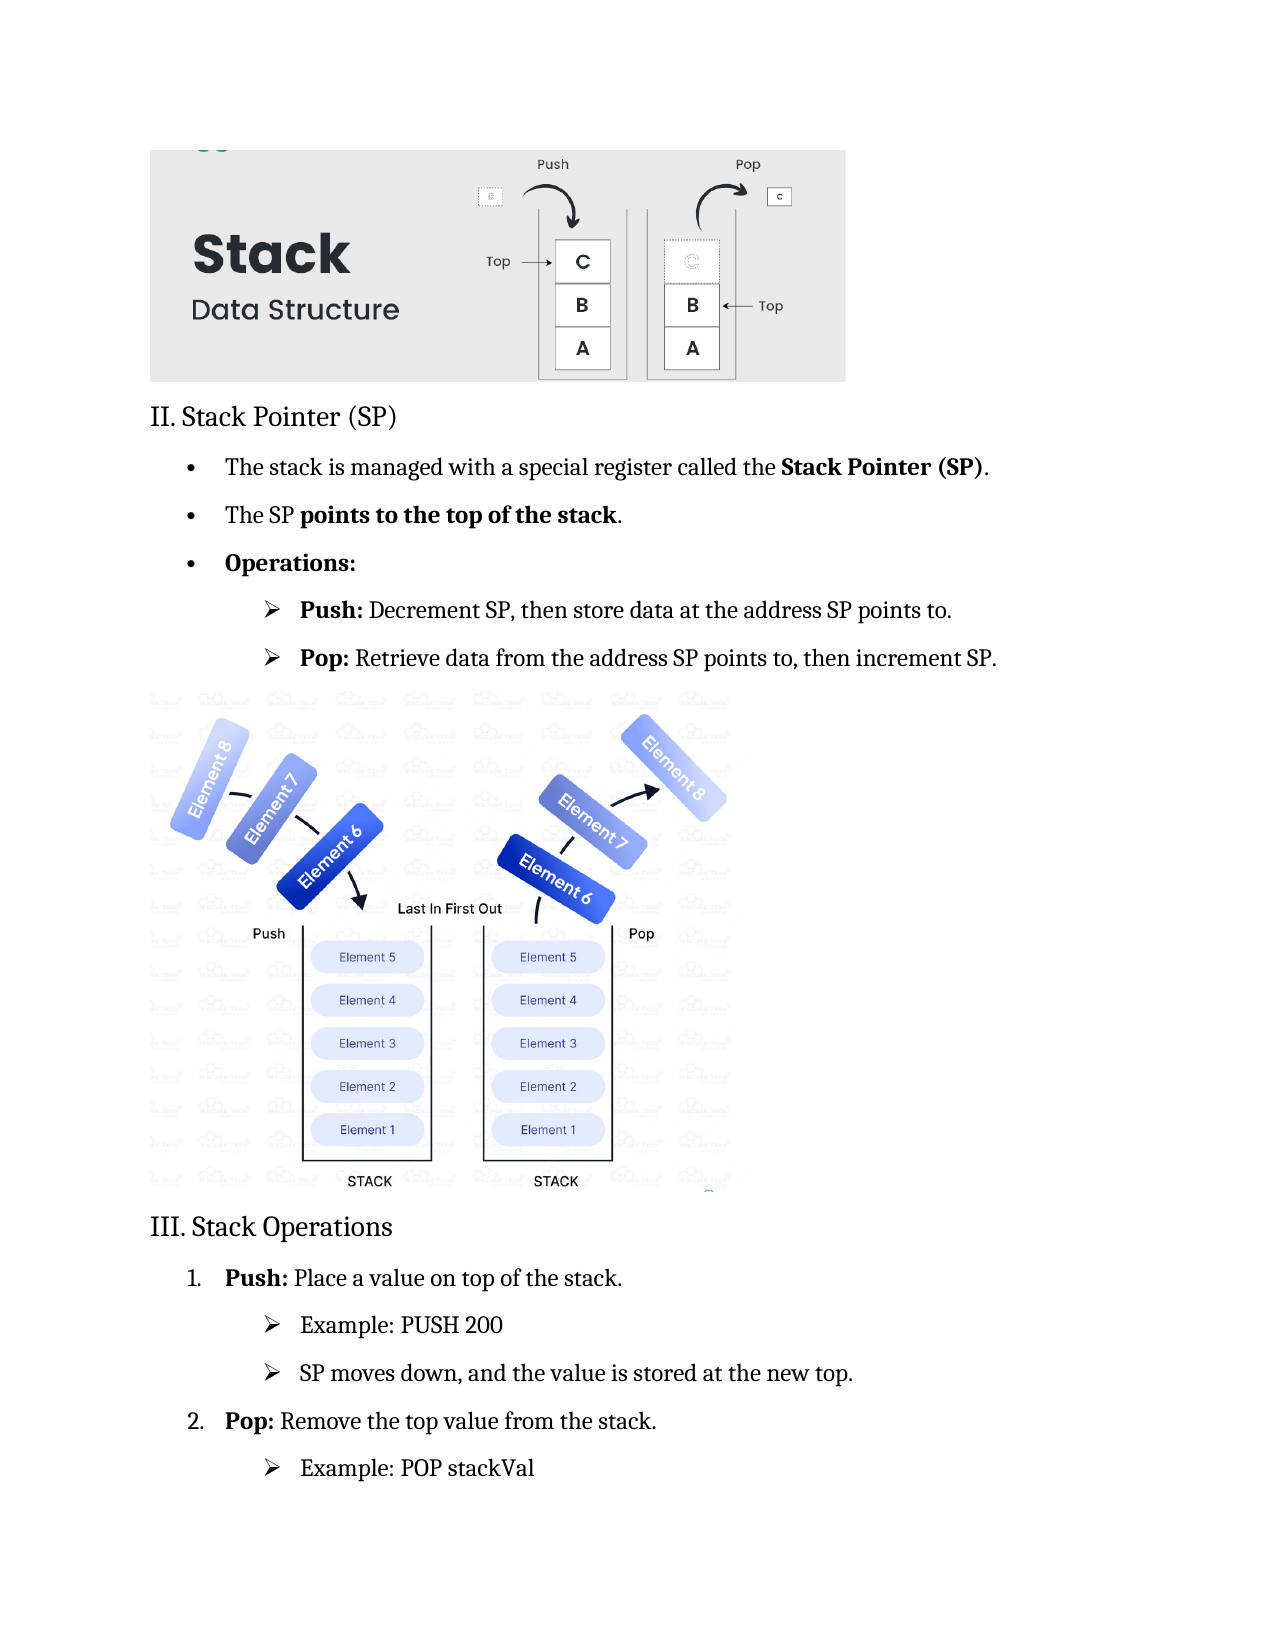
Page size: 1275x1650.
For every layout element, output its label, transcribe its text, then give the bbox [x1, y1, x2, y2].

list Pop: Remove the top value from the stack. [187, 1407, 1125, 1435]
list Example: POP stackVal [262, 1454, 1125, 1483]
list The stack is managed with a special register called the Stack Pointer (SP). [187, 453, 1125, 482]
picture [150, 691, 742, 1192]
text III. Stack Operations [150, 1211, 1125, 1244]
list SP moves down, and the value is stored at the new top. [262, 1359, 1125, 1388]
list Push: Place a value on top of the stack. [187, 1263, 1125, 1292]
list Pop: Retrieve data from the address SP points to, then increment SP. [262, 644, 1125, 673]
list Push: Decrement SP, then store data at the address SP points to. [262, 596, 1125, 625]
list Operations: [187, 549, 1125, 577]
list The SP points to the top of the stack. [187, 501, 1125, 530]
picture [150, 150, 846, 382]
list Example: PUSH 200 [262, 1311, 1125, 1340]
text II. Stack Pointer (SP) [150, 401, 1125, 434]
